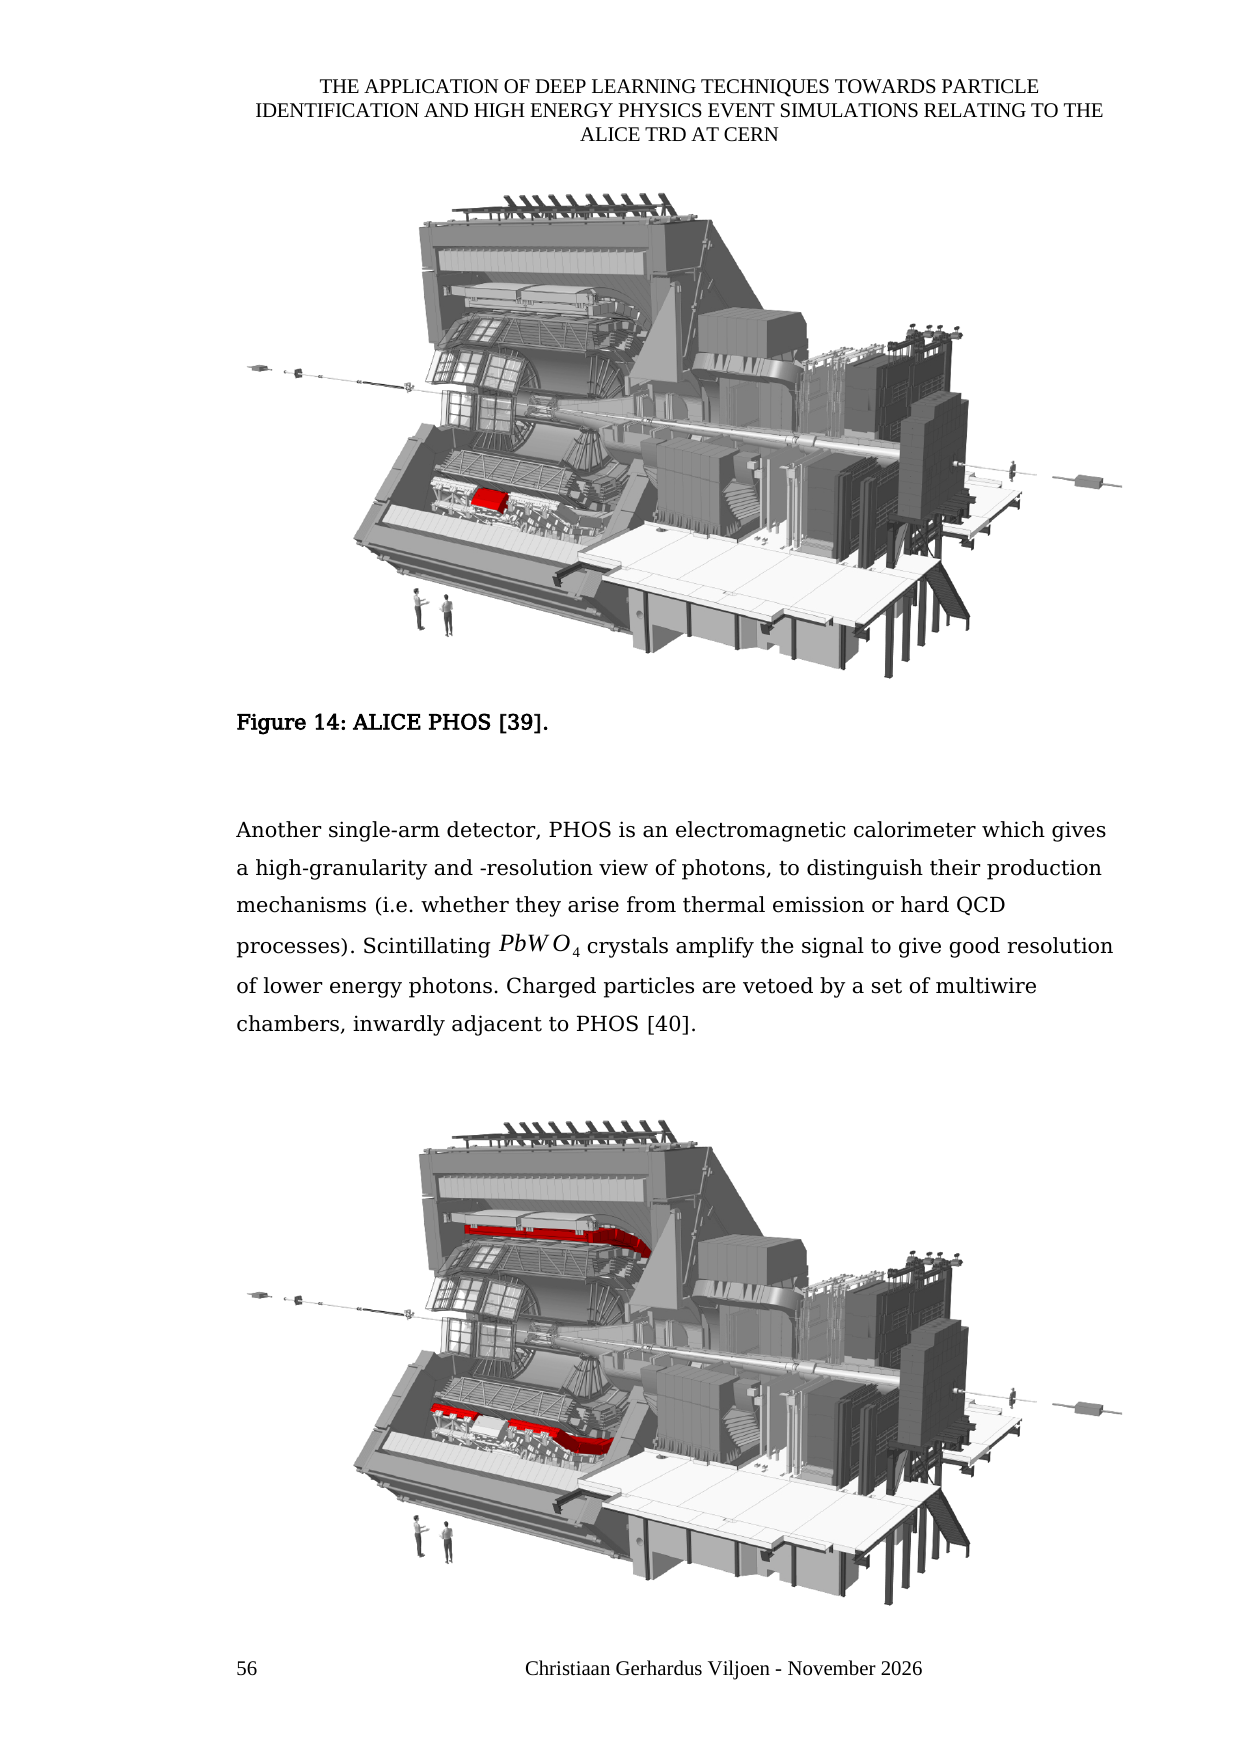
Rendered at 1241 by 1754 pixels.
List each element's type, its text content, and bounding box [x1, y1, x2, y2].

text Another single-arm detector, PHOS is an electromagnetic calorimeter which gives a high-granularity and -resolution view of photons, to distinguish their production mechanisms (i.e. whether they arise from thermal emission or hard QCD processes). Scintillating crystals amplify the signal to give good resolution of lower energy photons. Charged particles are vetoed by a set of multiwire chambers, inwardly adjacent to PHOS . [236, 817, 1122, 1036]
picture [236, 1110, 1123, 1611]
text Figure : ALICE PHOS . [236, 709, 1122, 734]
picture [236, 183, 1123, 684]
